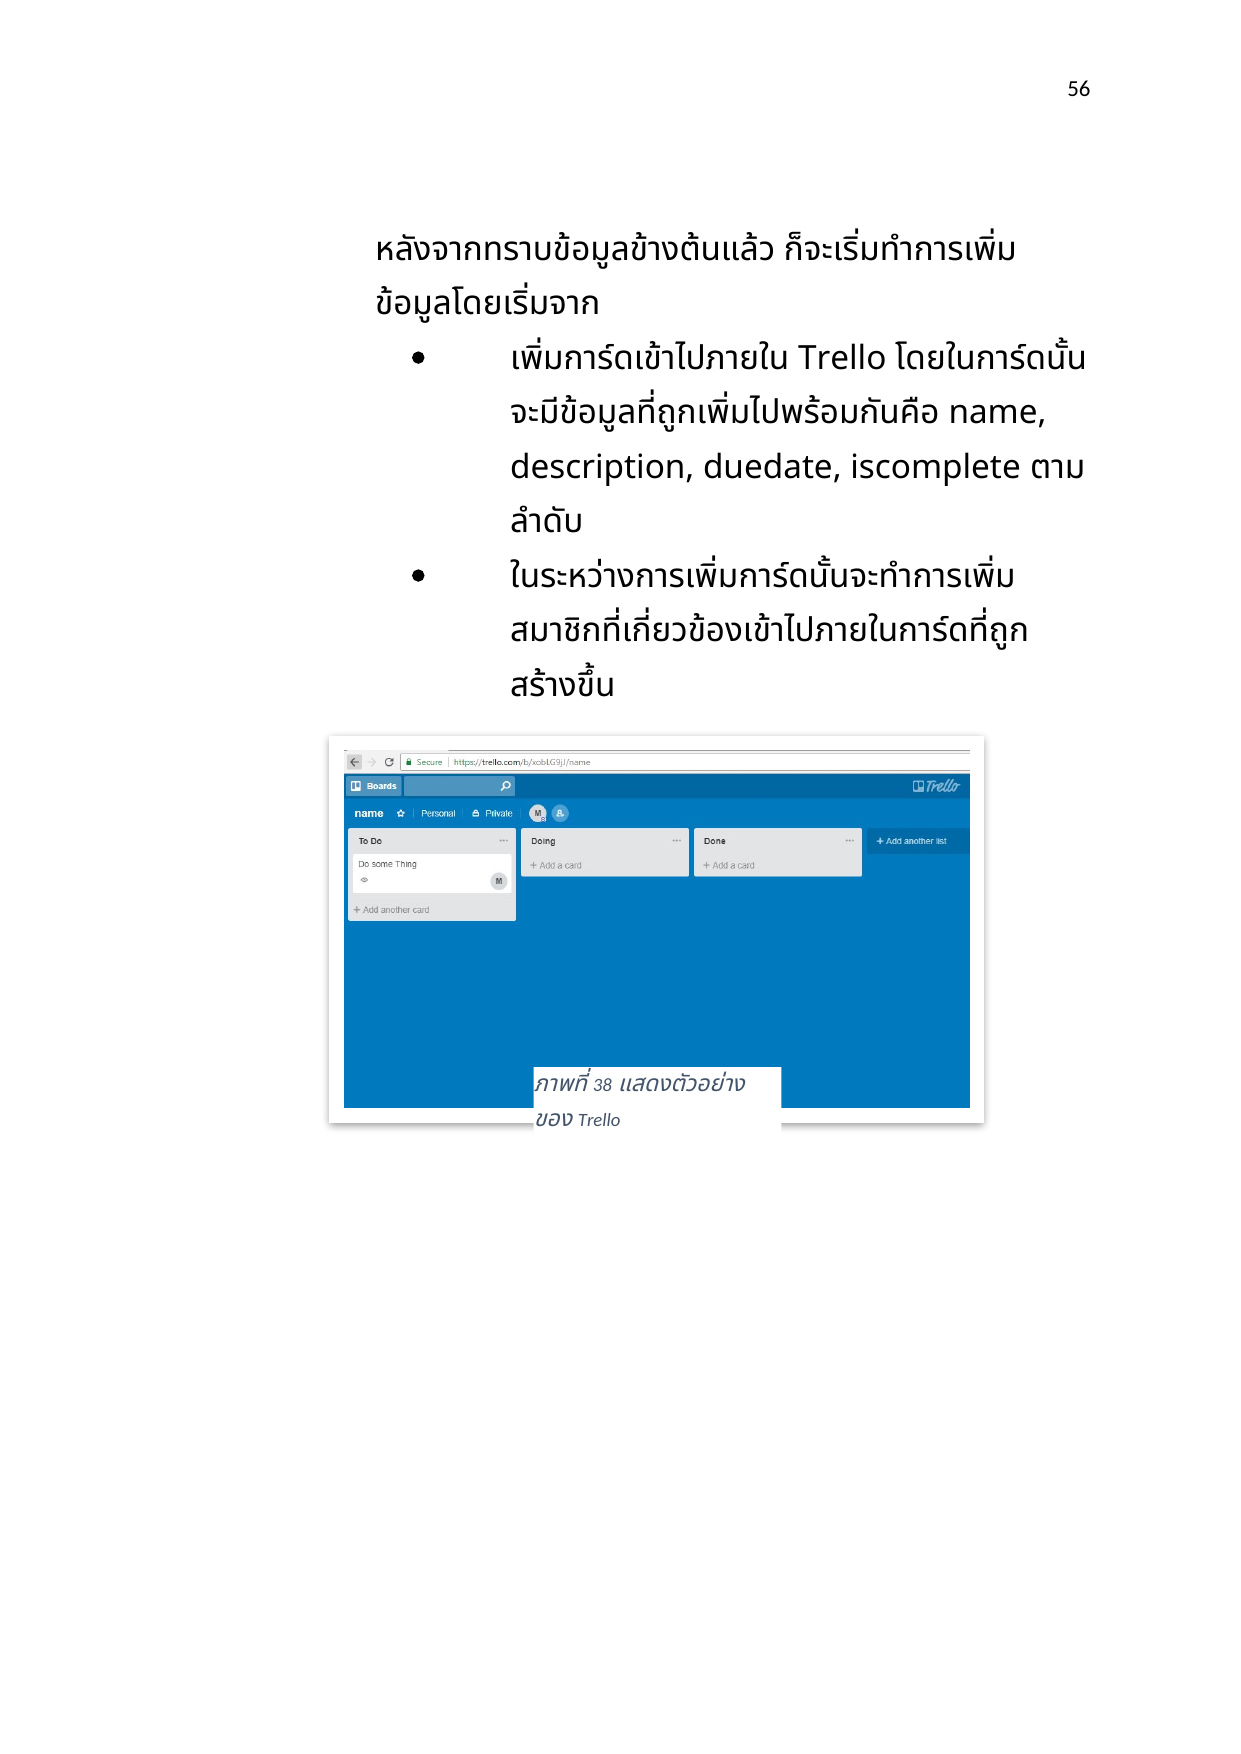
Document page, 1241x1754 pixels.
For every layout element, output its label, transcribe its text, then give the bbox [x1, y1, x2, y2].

list ในระหว่างการเพิ่มการ์ดนั้นจะทำการเพิ่มสมาชิกที่เกี่ยวข้องเข้าไปภายในการ์ดที่ถูกสร้างขึ้น [412, 552, 1090, 711]
list หลังจากทราบข้อมูลข้างต้นแล้ว ก็จะเริ่มทำการเพิ่มข้อมูลโดยเริ่มจาก [375, 225, 1090, 330]
list เพิ่มการ์ดเข้าไปภายใน Trello โดยในการ์ดนั้นจะมีข้อมูลที่ถูกเพิ่มไปพร้อมกันคือ name, description, duedate, iscomplete ตามลำดับ [412, 334, 1090, 548]
picture [344, 750, 970, 1108]
